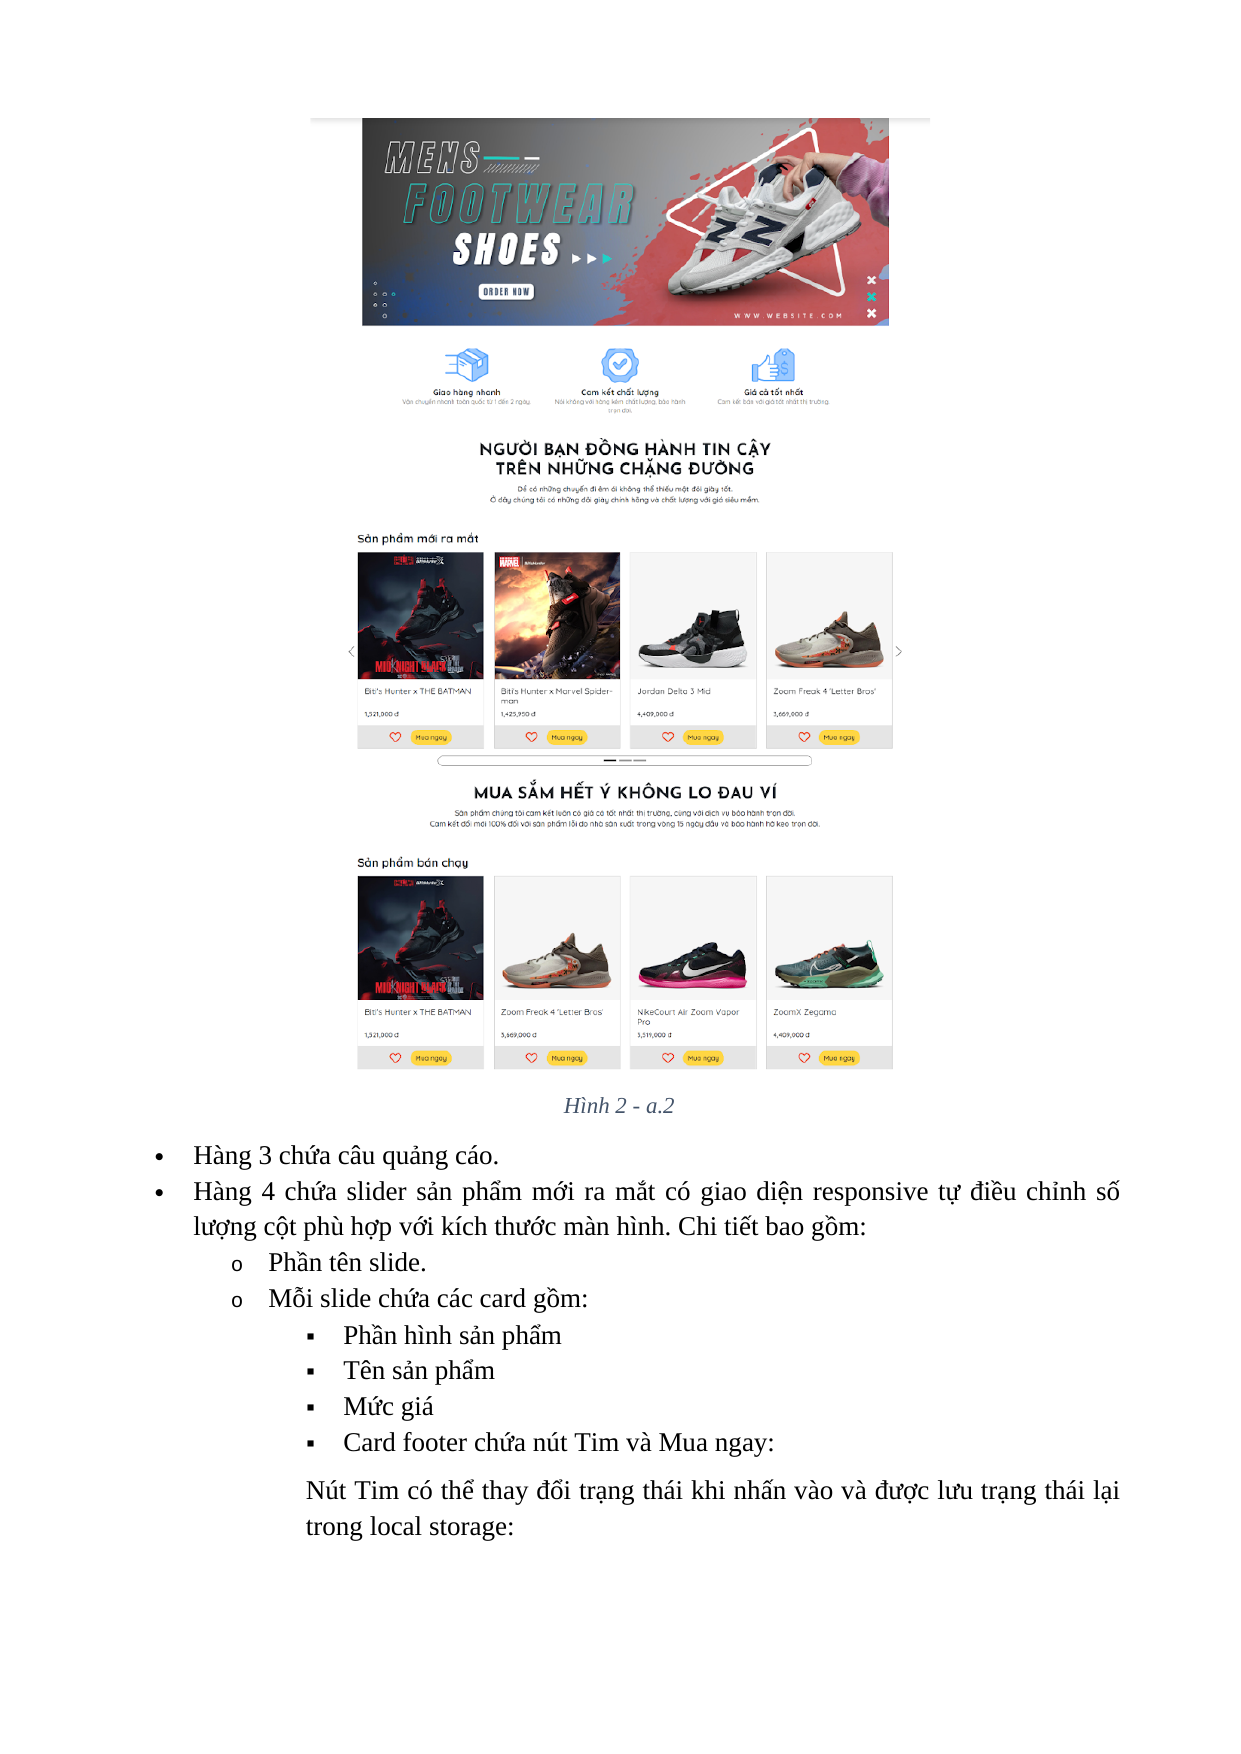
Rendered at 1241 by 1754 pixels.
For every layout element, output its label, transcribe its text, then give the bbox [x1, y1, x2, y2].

list Mỗi slide chứa các card gồm: [231, 1282, 1122, 1314]
list Mức giá [306, 1390, 1122, 1421]
list Phần tên slide. [231, 1246, 1122, 1278]
list Card footer chứa nút Tim và Mua ngay: [306, 1426, 1122, 1457]
list Hàng 3 chứa câu quảng cáo. [156, 1139, 1122, 1170]
list Hàng 4 chứa slider sản phẩm mới ra mắt có giao diện responsive tự điều chỉnh số lượng cột phù hợp với kích thước màn hình. Chi tiết bao gồm: [156, 1175, 1122, 1242]
list Tên sản phẩm [306, 1354, 1122, 1386]
text Nút Tim có thể thay đổi trạng thái khi nhấn vào và được lưu trạng thái lại trong local storage: [306, 1474, 1122, 1541]
picture [310, 118, 930, 1075]
text Hình 2 - a.2 [118, 1092, 1122, 1118]
list Phần hình sản phẩm [306, 1319, 1122, 1350]
